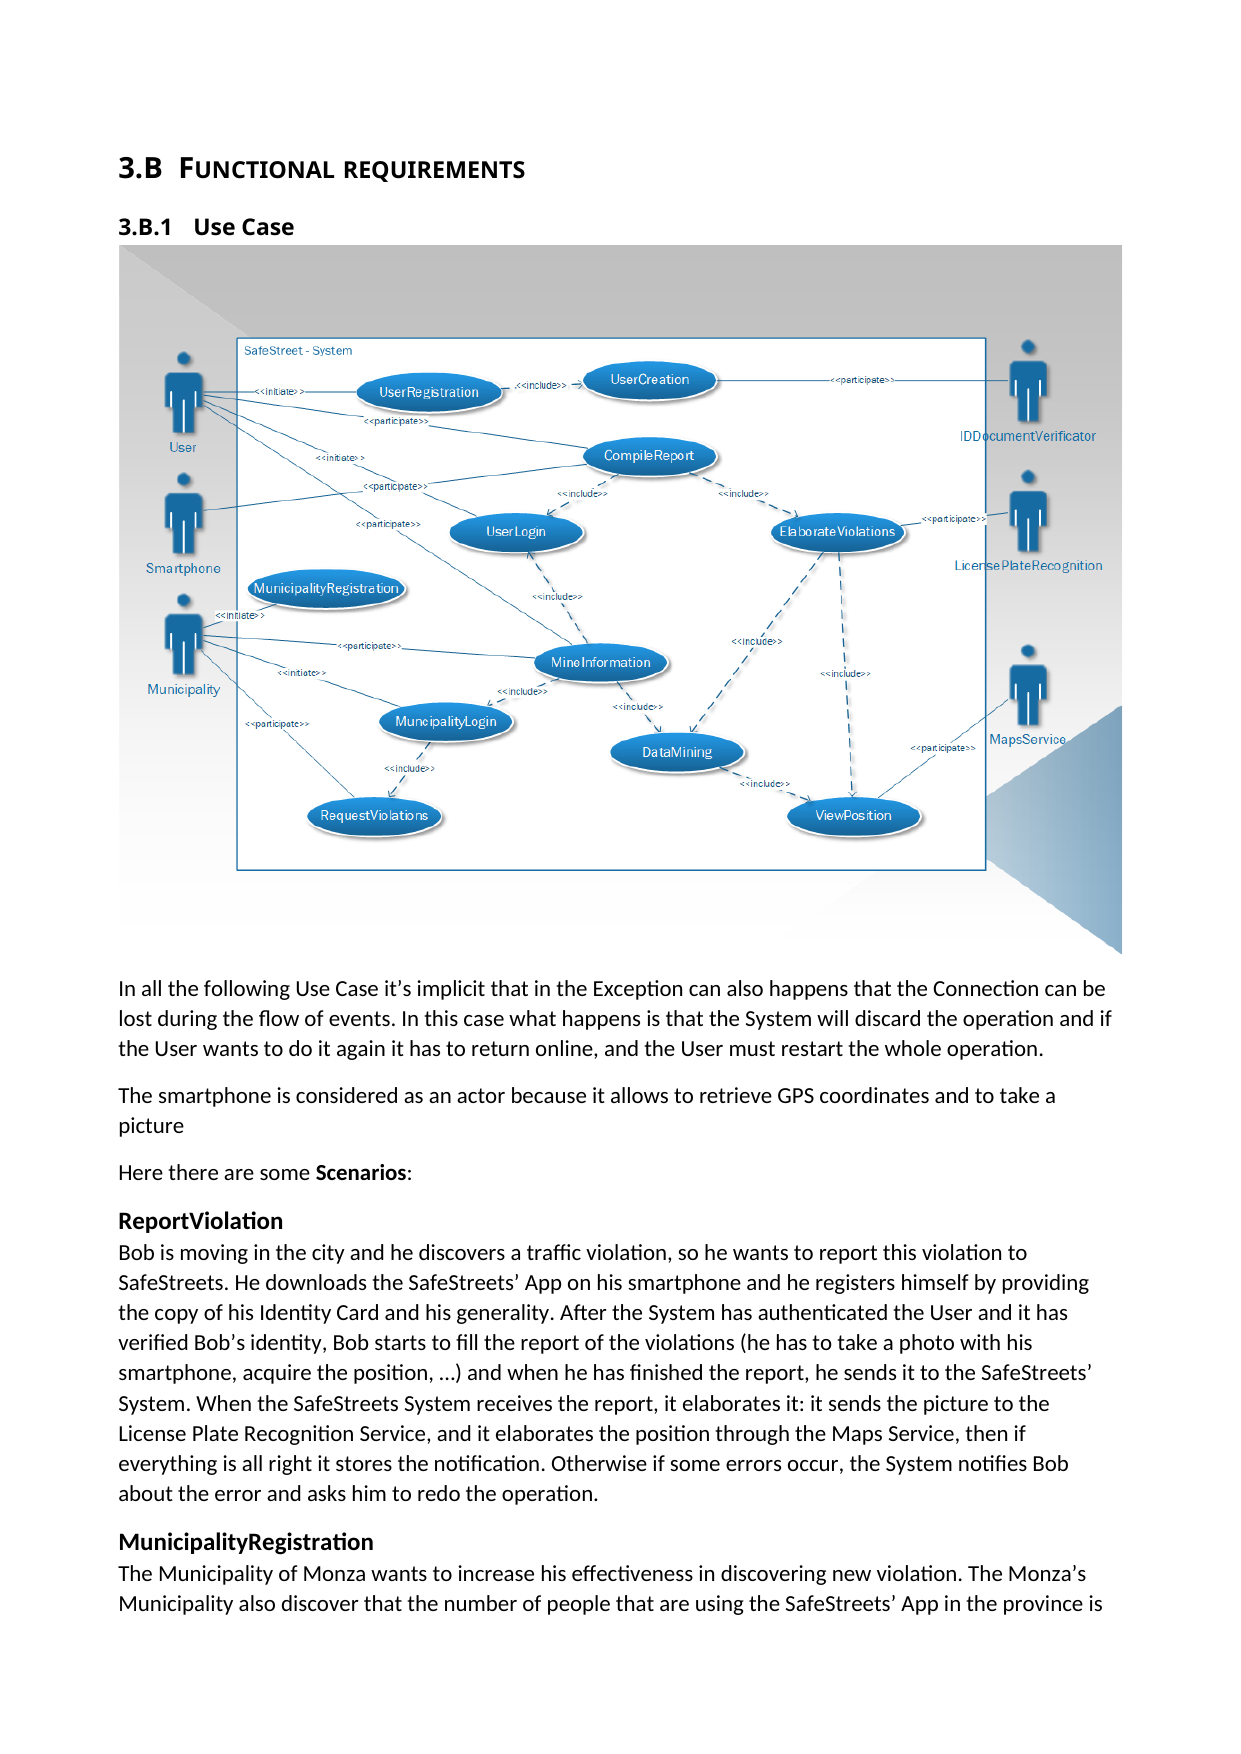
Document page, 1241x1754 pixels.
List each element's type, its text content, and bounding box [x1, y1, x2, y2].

text ReportViolation Bob is moving in the city and he discovers a traffic violation, so he wants to report this violation to SafeStreets. He downloads the SafeStreets’ App on his smartphone and he registers himself by providing the copy of his Identity Card and his generality. After the System has authenticated the User and it has verified Bob’s identity, Bob starts to fill the report of the violations (he has to take a photo with his smartphone, acquire the position, …) and when he has finished the report, he sends it to the SafeStreets’ System. When the SafeStreets System receives the report, it elaborates it: it sends the picture to the License Plate Recognition Service, and it elaborates the position through the Maps Service, then if everything is all right it stores the notification. Otherwise if some errors occur, the System notifies Bob about the error and asks him to redo the operation. [118, 1205, 1122, 1507]
subtitle Functional requirements [118, 148, 1122, 187]
text Here there are some Scenarios: [118, 1158, 1122, 1186]
text The smartphone is considered as an actor because it allows to retrieve GPS coordinates and to take a picture [118, 1081, 1122, 1139]
subtitle Use Case [118, 211, 1122, 242]
picture [118, 245, 1123, 955]
text In all the following Use Case it’s implicit that in the Exception can also happens that the Connection can be lost during the flow of events. In this case what happens is that the System will discard the operation and if the User wants to do it again it has to return online, and the User must restart the whole operation. [118, 974, 1122, 1062]
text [118, 1526, 1122, 1617]
